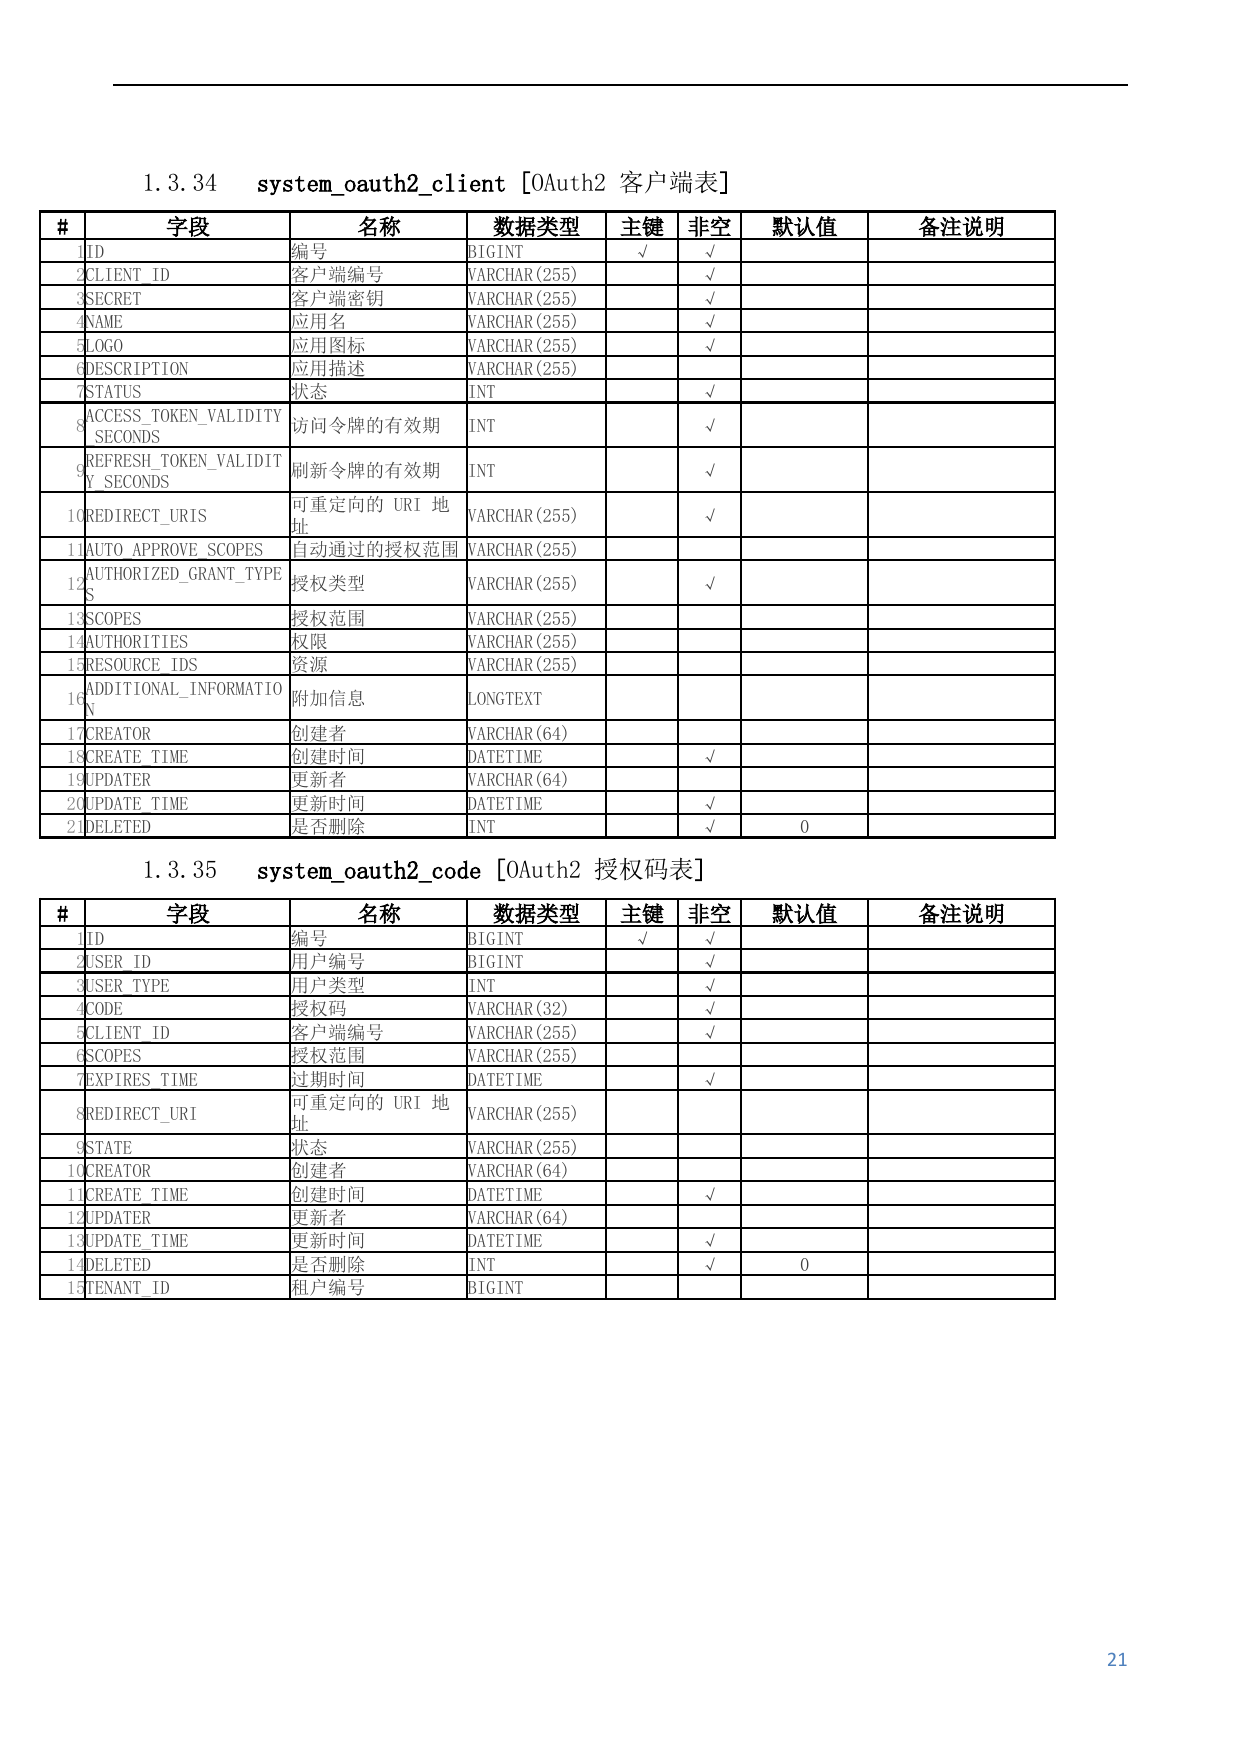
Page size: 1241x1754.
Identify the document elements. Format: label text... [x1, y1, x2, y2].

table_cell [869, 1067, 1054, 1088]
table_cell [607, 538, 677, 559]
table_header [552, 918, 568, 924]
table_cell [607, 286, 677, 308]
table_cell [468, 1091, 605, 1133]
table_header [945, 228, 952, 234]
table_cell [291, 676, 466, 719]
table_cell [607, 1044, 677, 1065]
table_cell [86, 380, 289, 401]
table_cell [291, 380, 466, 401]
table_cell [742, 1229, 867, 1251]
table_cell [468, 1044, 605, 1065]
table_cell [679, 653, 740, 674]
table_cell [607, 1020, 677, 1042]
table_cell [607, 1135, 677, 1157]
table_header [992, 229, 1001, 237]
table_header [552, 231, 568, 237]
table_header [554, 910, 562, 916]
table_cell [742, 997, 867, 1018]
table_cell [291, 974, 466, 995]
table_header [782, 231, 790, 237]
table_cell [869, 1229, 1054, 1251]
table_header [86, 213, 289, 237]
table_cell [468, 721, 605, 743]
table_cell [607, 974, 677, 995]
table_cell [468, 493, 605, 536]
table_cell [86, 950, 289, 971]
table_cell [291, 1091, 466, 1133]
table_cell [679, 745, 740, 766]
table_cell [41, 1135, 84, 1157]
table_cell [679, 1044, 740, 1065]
subtitle system_oauth2_client [OAuth2 客户端表] [142, 164, 1128, 198]
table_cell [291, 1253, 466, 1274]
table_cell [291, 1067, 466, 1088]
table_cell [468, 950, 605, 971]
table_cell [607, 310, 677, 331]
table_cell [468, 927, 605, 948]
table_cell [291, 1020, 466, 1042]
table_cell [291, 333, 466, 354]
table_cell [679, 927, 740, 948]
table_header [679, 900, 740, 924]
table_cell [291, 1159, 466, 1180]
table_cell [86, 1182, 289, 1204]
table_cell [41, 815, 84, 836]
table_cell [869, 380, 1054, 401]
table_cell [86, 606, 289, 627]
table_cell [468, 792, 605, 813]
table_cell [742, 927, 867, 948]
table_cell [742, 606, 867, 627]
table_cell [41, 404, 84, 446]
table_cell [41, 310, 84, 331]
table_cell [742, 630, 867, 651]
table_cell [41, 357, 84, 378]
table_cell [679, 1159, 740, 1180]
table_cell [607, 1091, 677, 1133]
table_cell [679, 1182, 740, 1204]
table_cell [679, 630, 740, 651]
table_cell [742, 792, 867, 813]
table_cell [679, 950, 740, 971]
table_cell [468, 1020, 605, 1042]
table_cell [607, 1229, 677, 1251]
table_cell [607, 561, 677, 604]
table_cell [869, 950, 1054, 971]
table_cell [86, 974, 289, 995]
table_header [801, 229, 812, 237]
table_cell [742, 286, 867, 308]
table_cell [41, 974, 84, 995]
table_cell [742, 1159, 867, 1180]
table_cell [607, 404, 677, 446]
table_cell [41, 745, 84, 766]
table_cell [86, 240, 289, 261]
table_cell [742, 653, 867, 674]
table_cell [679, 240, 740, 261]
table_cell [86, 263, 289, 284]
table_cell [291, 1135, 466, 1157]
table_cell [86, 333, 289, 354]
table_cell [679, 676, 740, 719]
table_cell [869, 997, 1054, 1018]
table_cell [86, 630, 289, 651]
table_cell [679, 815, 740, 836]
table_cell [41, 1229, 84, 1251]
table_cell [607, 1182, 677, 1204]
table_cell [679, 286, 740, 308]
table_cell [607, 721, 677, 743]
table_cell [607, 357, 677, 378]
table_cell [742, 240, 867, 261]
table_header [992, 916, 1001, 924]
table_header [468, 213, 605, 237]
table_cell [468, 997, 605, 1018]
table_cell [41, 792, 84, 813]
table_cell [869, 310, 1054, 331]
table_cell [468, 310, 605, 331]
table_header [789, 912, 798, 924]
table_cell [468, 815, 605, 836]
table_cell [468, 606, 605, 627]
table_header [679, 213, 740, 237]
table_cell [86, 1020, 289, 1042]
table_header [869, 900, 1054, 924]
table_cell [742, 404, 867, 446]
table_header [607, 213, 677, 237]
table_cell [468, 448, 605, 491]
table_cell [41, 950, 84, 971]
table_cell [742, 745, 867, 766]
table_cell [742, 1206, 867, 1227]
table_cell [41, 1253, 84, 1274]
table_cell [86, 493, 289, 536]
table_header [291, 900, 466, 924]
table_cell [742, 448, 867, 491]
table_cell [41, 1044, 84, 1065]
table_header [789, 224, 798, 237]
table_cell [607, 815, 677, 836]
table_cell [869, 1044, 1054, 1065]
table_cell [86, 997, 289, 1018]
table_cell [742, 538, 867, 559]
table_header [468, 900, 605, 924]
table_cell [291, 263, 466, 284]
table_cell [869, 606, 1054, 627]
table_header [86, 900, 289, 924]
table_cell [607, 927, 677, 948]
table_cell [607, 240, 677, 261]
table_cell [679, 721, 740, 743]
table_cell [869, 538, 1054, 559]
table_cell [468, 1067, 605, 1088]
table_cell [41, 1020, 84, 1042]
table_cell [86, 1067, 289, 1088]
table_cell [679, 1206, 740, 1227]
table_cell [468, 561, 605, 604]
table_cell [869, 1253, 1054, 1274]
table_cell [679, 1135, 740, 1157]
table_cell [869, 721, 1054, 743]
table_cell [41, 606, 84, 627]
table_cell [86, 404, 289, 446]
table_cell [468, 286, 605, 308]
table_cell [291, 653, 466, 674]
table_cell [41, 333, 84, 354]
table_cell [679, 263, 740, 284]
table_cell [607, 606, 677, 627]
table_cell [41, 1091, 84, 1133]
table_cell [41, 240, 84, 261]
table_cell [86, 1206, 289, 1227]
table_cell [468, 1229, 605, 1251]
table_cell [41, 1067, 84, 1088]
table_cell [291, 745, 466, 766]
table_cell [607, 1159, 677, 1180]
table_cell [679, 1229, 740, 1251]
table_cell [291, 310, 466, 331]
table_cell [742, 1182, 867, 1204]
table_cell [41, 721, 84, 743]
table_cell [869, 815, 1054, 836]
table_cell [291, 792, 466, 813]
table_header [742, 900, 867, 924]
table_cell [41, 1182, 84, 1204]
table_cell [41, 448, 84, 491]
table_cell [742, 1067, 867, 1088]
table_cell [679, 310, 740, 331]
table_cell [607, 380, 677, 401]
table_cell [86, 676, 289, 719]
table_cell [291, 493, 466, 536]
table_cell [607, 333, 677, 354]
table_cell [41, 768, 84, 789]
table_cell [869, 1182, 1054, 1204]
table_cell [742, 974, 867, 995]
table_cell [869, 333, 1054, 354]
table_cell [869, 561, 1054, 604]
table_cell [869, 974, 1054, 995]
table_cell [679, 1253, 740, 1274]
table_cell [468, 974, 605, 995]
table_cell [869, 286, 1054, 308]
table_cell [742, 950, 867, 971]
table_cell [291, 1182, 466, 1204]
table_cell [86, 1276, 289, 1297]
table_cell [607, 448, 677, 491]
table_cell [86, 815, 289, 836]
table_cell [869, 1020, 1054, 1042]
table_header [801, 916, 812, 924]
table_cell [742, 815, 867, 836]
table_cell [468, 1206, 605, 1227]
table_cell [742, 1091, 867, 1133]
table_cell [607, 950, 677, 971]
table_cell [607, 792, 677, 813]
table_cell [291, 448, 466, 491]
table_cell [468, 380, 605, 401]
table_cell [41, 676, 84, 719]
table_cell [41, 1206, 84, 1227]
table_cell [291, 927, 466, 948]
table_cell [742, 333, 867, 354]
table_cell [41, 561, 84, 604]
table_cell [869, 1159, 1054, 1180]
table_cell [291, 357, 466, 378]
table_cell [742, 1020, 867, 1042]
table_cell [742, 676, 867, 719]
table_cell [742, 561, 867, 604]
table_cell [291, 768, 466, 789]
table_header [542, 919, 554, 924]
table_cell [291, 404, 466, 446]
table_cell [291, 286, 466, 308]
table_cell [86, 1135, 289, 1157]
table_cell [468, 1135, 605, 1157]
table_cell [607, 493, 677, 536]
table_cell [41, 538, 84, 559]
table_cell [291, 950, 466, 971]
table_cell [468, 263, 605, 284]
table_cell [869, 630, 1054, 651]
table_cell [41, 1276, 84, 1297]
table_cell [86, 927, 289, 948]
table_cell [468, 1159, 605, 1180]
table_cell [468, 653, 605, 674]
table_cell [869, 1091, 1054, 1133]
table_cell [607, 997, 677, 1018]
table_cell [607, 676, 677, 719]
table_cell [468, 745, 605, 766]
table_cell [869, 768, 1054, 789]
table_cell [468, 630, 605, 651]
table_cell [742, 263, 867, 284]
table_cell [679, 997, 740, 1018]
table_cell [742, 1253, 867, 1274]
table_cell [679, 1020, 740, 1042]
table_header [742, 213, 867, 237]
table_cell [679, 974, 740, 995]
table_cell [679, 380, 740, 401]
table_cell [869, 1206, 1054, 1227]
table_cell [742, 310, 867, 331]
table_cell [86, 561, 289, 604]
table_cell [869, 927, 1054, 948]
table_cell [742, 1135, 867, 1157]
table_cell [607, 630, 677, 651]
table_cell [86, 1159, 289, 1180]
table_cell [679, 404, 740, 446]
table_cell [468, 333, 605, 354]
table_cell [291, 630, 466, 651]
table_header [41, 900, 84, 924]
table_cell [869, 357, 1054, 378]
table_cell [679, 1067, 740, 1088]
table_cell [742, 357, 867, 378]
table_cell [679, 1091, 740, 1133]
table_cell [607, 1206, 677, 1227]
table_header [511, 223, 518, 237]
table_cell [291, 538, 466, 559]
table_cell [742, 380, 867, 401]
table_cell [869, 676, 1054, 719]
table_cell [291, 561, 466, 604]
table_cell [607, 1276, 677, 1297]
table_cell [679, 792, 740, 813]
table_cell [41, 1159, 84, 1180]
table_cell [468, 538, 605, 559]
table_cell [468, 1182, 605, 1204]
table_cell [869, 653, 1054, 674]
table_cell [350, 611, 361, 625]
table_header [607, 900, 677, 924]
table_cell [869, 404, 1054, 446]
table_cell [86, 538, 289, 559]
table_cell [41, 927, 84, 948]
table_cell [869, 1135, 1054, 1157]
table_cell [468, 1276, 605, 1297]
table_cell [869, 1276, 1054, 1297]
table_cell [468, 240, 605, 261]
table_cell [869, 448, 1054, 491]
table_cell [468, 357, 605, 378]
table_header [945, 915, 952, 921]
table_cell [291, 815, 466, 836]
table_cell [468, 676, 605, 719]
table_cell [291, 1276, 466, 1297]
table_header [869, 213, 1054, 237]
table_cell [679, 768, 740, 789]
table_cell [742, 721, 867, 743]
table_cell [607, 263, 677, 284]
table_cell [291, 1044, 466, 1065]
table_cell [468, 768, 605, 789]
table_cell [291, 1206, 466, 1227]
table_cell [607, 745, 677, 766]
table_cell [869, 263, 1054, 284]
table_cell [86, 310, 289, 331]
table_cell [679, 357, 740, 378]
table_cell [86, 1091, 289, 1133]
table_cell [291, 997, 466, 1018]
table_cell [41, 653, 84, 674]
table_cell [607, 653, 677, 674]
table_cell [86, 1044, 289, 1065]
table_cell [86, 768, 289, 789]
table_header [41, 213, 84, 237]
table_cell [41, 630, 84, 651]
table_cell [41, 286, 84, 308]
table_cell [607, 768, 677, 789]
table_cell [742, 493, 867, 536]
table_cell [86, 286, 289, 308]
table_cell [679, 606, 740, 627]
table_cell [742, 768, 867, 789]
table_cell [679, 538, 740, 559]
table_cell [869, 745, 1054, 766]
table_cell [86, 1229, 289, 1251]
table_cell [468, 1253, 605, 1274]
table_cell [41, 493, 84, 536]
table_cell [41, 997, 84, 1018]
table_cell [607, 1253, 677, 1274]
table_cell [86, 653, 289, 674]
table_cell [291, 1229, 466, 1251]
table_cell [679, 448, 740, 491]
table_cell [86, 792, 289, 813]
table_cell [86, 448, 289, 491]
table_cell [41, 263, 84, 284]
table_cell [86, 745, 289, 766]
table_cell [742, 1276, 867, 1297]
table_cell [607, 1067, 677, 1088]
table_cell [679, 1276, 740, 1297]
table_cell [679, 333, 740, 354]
subtitle system_oauth2_code [OAuth2 授权码表] [142, 851, 1128, 885]
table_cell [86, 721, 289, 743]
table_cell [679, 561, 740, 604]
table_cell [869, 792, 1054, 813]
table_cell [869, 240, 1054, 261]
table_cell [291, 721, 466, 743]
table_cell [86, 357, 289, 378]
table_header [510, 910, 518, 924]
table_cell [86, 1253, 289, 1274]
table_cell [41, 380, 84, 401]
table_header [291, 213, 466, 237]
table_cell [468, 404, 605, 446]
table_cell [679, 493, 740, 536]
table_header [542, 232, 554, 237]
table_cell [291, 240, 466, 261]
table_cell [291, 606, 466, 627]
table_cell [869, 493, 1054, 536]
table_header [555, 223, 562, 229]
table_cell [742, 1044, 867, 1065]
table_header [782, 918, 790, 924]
